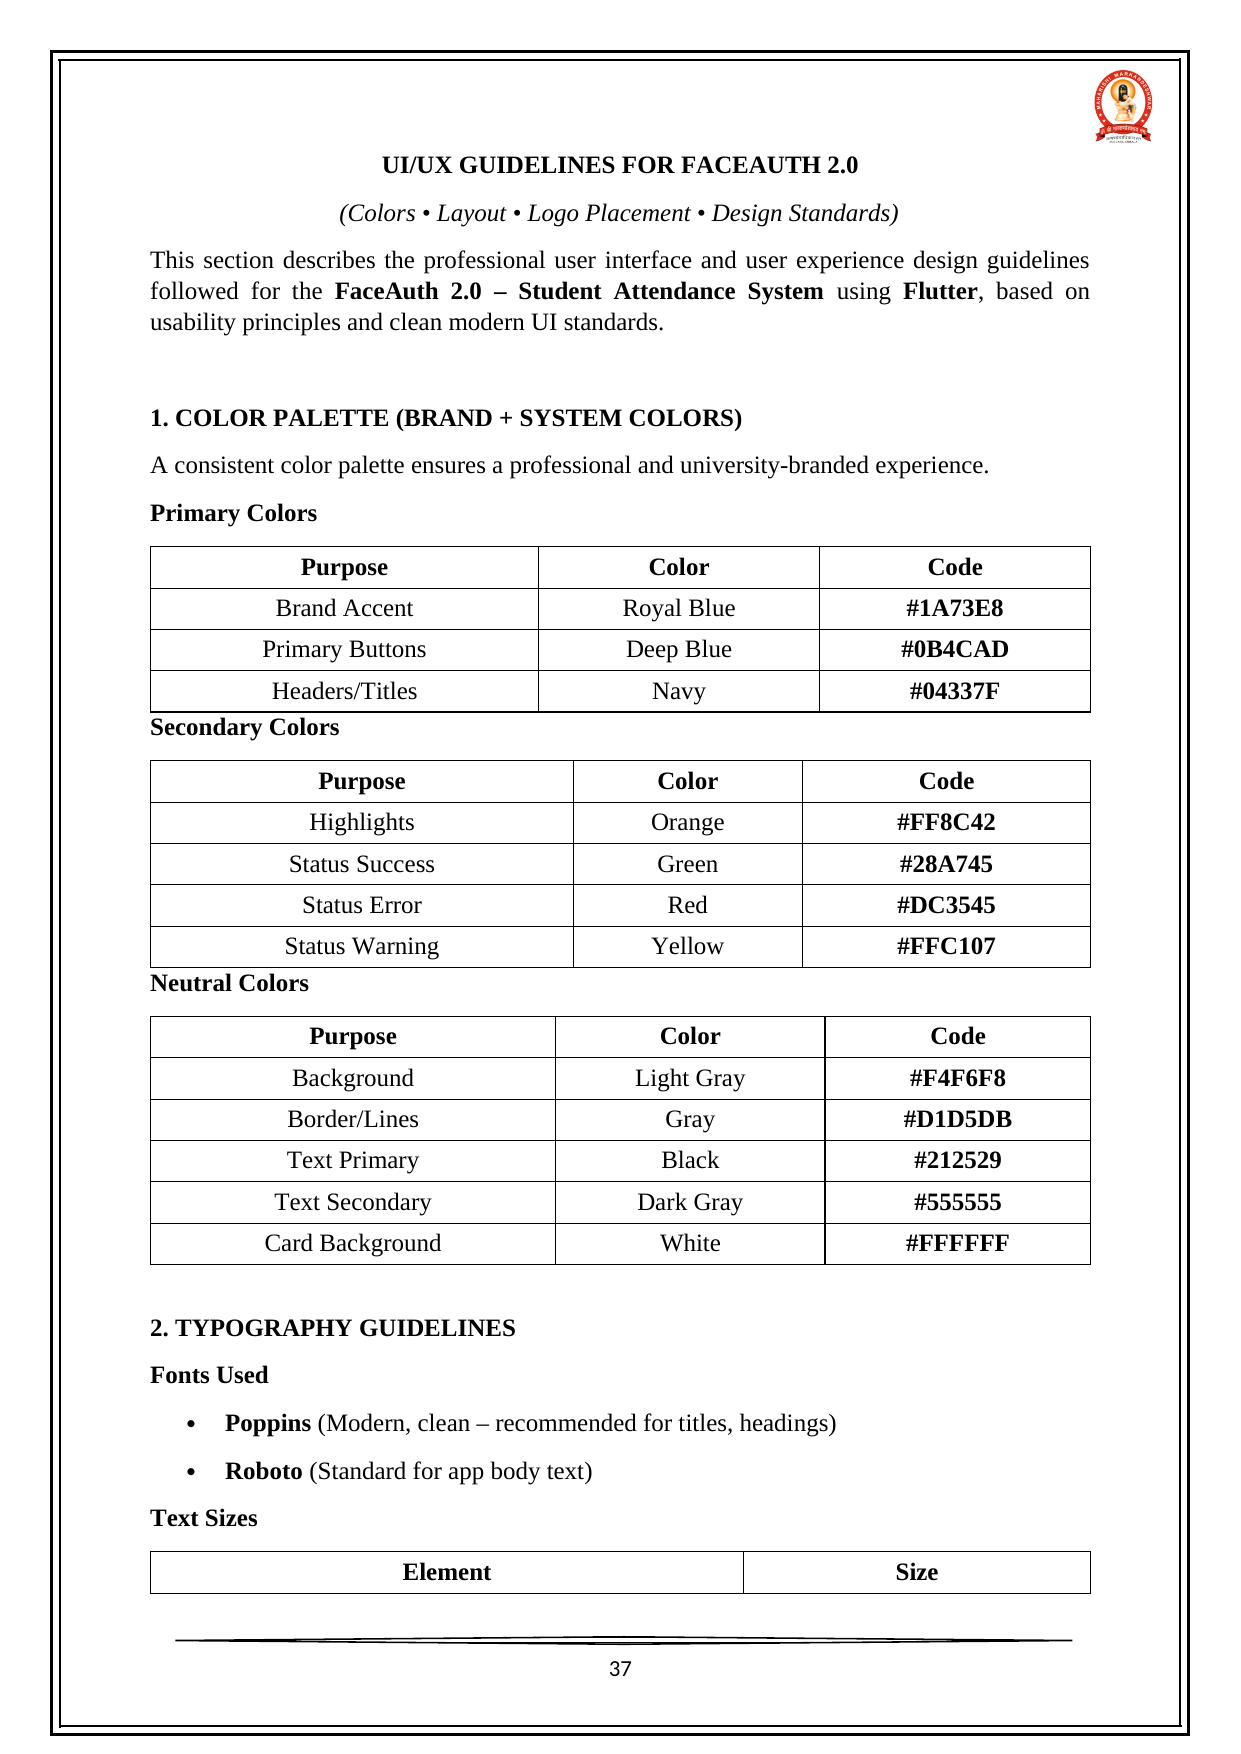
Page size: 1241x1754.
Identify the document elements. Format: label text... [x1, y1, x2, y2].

table_cell Black [556, 1141, 824, 1181]
text Secondary Colors [150, 713, 1090, 741]
text (Colors • Layout • Logo Placement • Design Standards) [150, 198, 1090, 226]
table_header Code [803, 761, 1090, 802]
table_cell Royal Blue [539, 589, 819, 629]
table_header Color [574, 761, 802, 802]
text A consistent color palette ensures a professional and university-branded experience. [150, 451, 1090, 479]
table_cell Red [574, 885, 802, 926]
table_cell Text Secondary [151, 1182, 555, 1222]
table_cell Brand Accent [151, 589, 538, 629]
table_cell Border/Lines [151, 1100, 555, 1140]
table_cell Status Success [151, 844, 573, 884]
table_cell Background [151, 1058, 555, 1098]
table_cell #FFC107 [803, 927, 1090, 967]
table_header Size [744, 1552, 1090, 1592]
table_cell #555555 [826, 1182, 1090, 1222]
table_cell Card Background [151, 1224, 555, 1264]
text Neutral Colors [150, 968, 1090, 997]
table_cell #1A73E8 [820, 589, 1090, 629]
text 2. TYPOGRAPHY GUIDELINES [150, 1313, 1090, 1341]
table_cell Green [574, 844, 802, 884]
table_header Code [820, 547, 1090, 587]
table_cell Status Error [151, 885, 573, 926]
table_cell Dark Gray [556, 1182, 824, 1222]
table_cell White [556, 1224, 824, 1264]
table_cell Headers/Titles [151, 671, 538, 711]
text Text Sizes [150, 1503, 1090, 1532]
table_cell #212529 [826, 1141, 1090, 1181]
table_cell Yellow [574, 927, 802, 967]
table_cell Deep Blue [539, 630, 819, 670]
table_cell #FF8C42 [803, 803, 1090, 843]
table_cell Text Primary [151, 1141, 555, 1181]
table_header Color [556, 1017, 824, 1057]
table_header Purpose [151, 1017, 555, 1057]
table_cell #04337F [820, 671, 1090, 711]
table_cell #FFFFFF [826, 1224, 1090, 1264]
text Primary Colors [150, 498, 1090, 527]
table_cell #DC3545 [803, 885, 1090, 926]
text UI/UX GUIDELINES FOR FACEAUTH 2.0 [150, 150, 1090, 179]
picture [1090, 68, 1155, 146]
table_cell Navy [539, 671, 819, 711]
table_cell #D1D5DB [826, 1100, 1090, 1140]
table_cell Orange [574, 803, 802, 843]
table_cell Gray [556, 1100, 824, 1140]
table_cell #0B4CAD [820, 630, 1090, 670]
table_cell Highlights [151, 803, 573, 843]
text 1. COLOR PALETTE (BRAND + SYSTEM COLORS) [150, 403, 1090, 432]
table_cell Status Warning [151, 927, 573, 967]
table_header Element [151, 1552, 743, 1592]
text This section describes the professional user interface and user experience design guidelines followed for the FaceAuth 2.0 – Student Attendance System using Flutter, based on usability principles and clean modern UI standards. [150, 245, 1090, 336]
table_header Purpose [151, 761, 573, 802]
table_cell #28A745 [803, 844, 1090, 884]
list Roboto (Standard for app body text) [187, 1456, 1090, 1484]
table_header Color [539, 547, 819, 587]
table_cell Primary Buttons [151, 630, 538, 670]
table_cell Light Gray [556, 1058, 824, 1098]
list Poppins (Modern, clean – recommended for titles, headings) [187, 1408, 1090, 1437]
table_header Purpose [151, 547, 538, 587]
table_header Code [826, 1017, 1090, 1057]
table_cell #F4F6F8 [826, 1058, 1090, 1098]
text Fonts Used [150, 1360, 1090, 1389]
